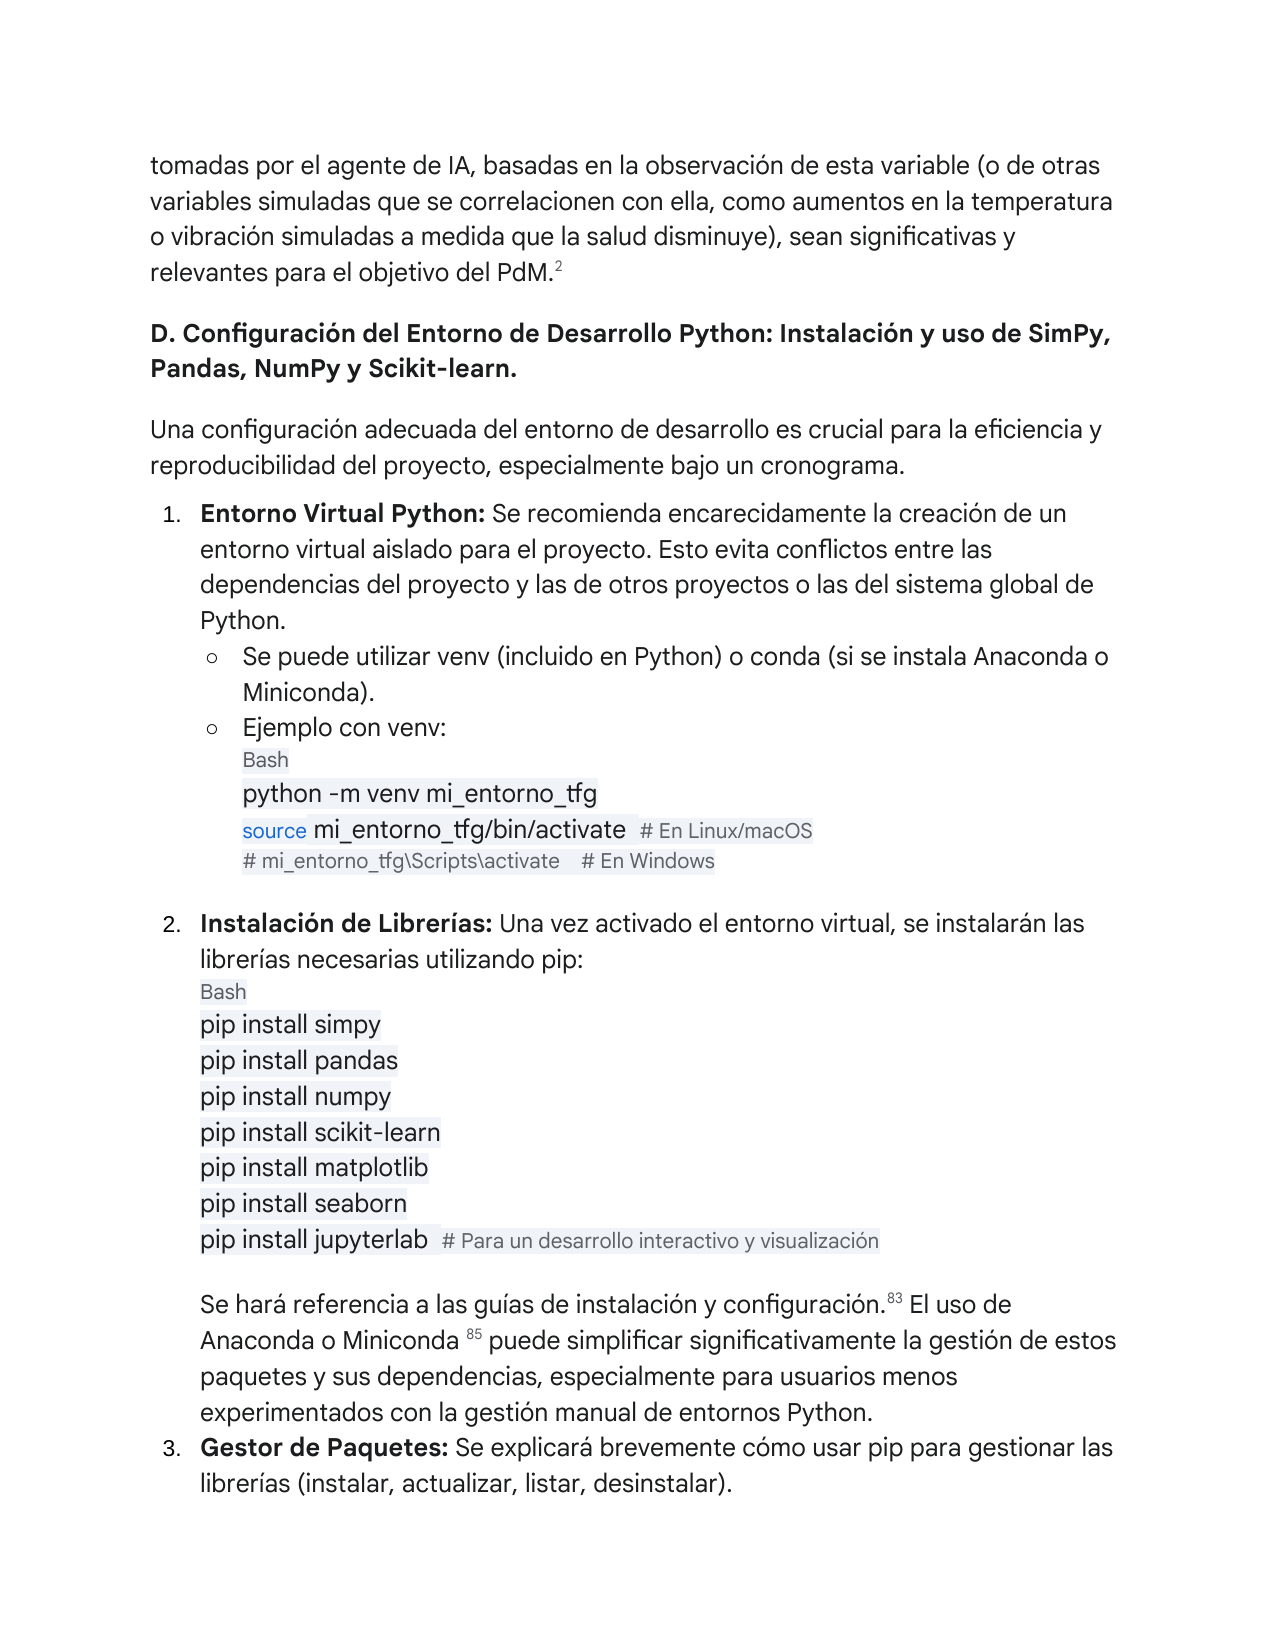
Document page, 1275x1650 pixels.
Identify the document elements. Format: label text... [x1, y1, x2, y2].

list Gestor de Paquetes: Se explicará brevemente cómo usar pip para gestionar las librerías (instalar, actualizar, listar, desinstalar). [162, 1433, 1125, 1500]
list Ejemplo con venv: Bash python -m venv mi_entorno_tfg source mi_entorno_tfg/bin/activate # En Linux/macOS # mi_entorno_tfg\Scripts\activate # En Windows [205, 713, 1125, 905]
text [150, 150, 1125, 288]
list Se puede utilizar venv (incluido en Python) o conda (si se instala Anaconda o Miniconda). [205, 641, 1125, 708]
text D. Configuración del Entorno de Desarrollo Python: Instalación y uso de SimPy, Pandas, NumPy y Scikit-learn. [150, 318, 1125, 385]
list Instalación de Librerías: Una vez activado el entorno virtual, se instalarán las librerías necesarias utilizando pip: Bash pip install simpy pip install pandas pip install numpy pip install scikit-learn pip install matplotlib pip install seaborn pip install jupyterlab # Para un desarrollo interactivo y visualización Se hará referencia a las guías de instalación y configuración.83 El uso de Anaconda o Miniconda 85 puede simplificar significativamente la gestión de estos paquetes y sus dependencias, especialmente para usuarios menos experimentados con la gestión manual de entornos Python. [162, 908, 1125, 1428]
text Una configuración adecuada del entorno de desarrollo es crucial para la eficiencia y reproducibilidad del proyecto, especialmente bajo un cronograma. [150, 414, 1125, 481]
list Entorno Virtual Python: Se recomienda encarecidamente la creación de un entorno virtual aislado para el proyecto. Esto evita conflictos entre las dependencias del proyecto y las de otros proyectos o las del sistema global de Python. [162, 498, 1125, 637]
